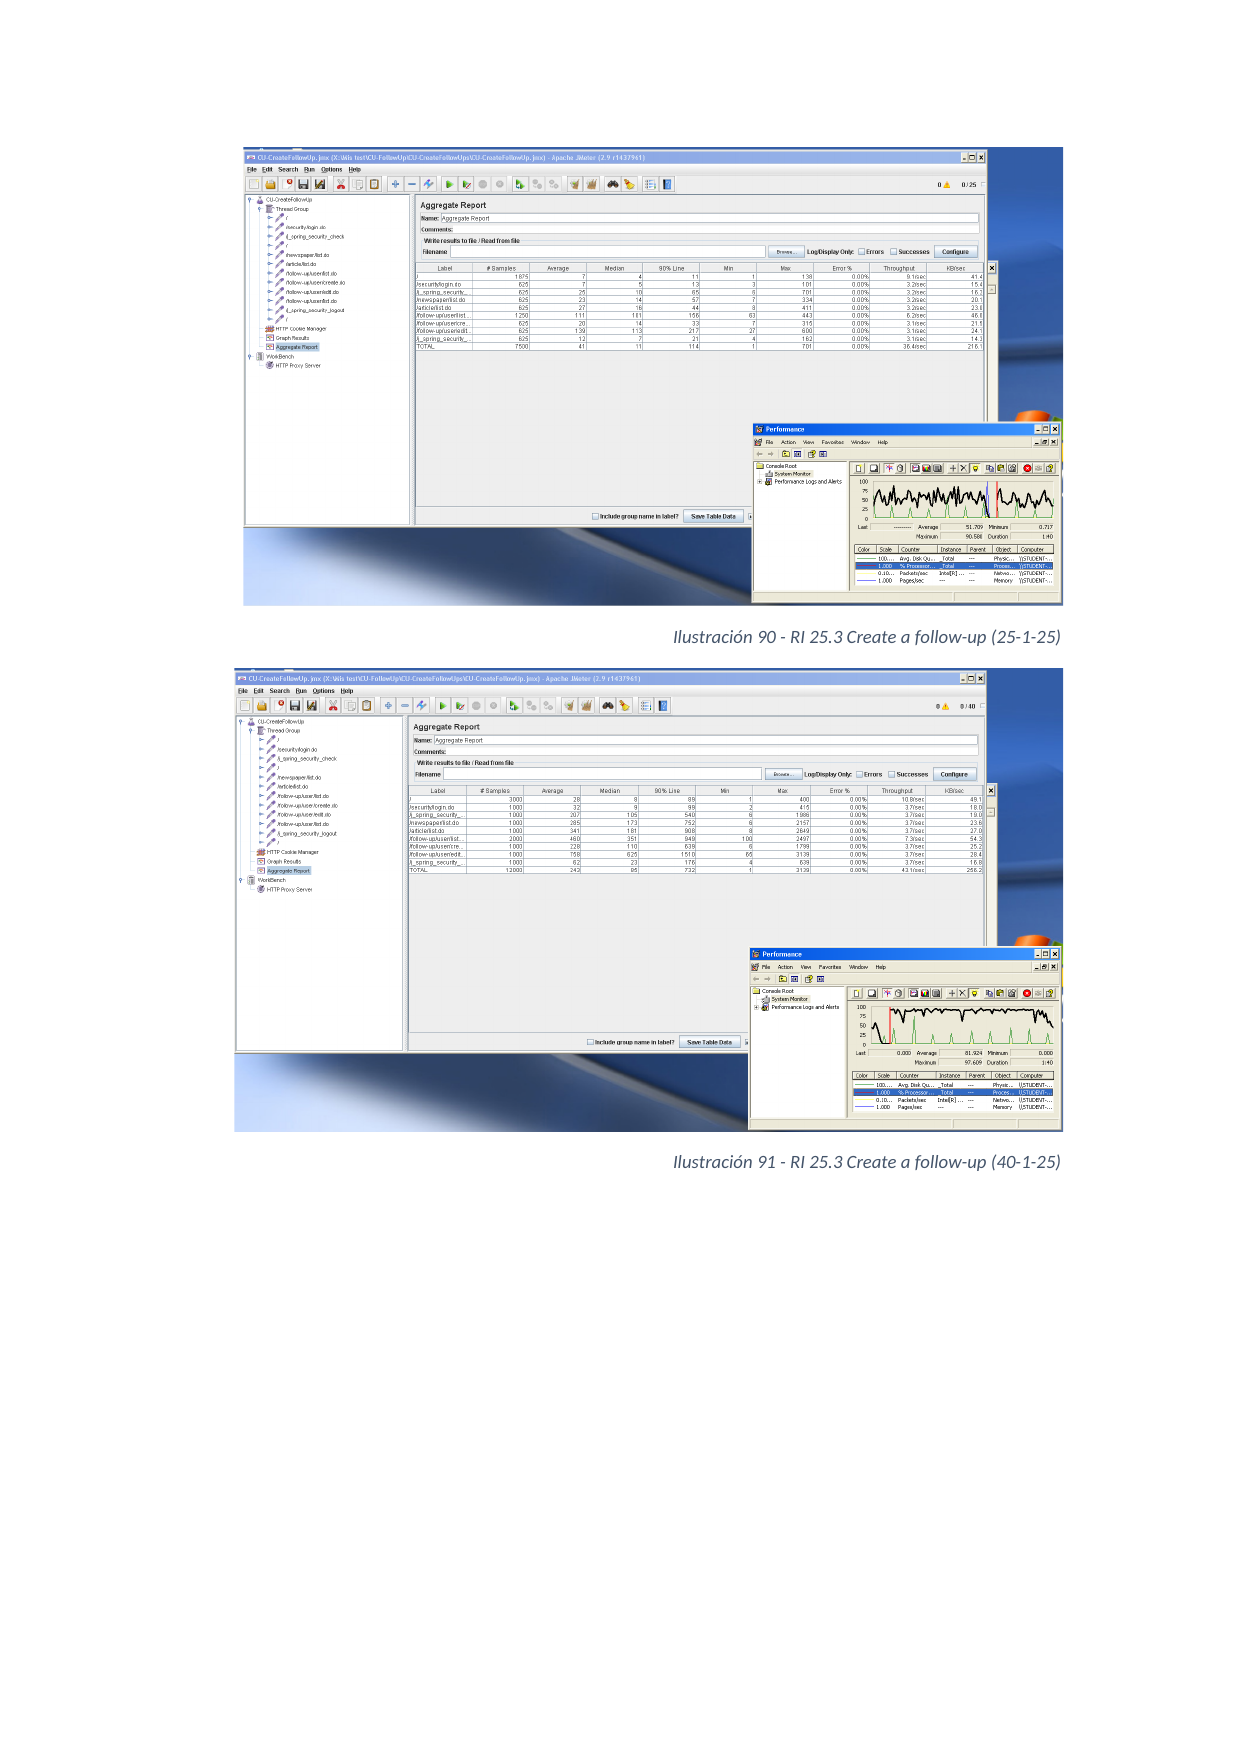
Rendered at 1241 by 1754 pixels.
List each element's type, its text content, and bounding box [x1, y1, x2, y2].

text Ilustración 90 - RI 25.3 Create a follow-up (25-1-25) [177, 625, 1063, 648]
picture [234, 668, 1064, 1132]
text Ilustración 91 - RI 25.3 Create a follow-up (40-1-25) [177, 1150, 1063, 1173]
picture [243, 147, 1064, 606]
